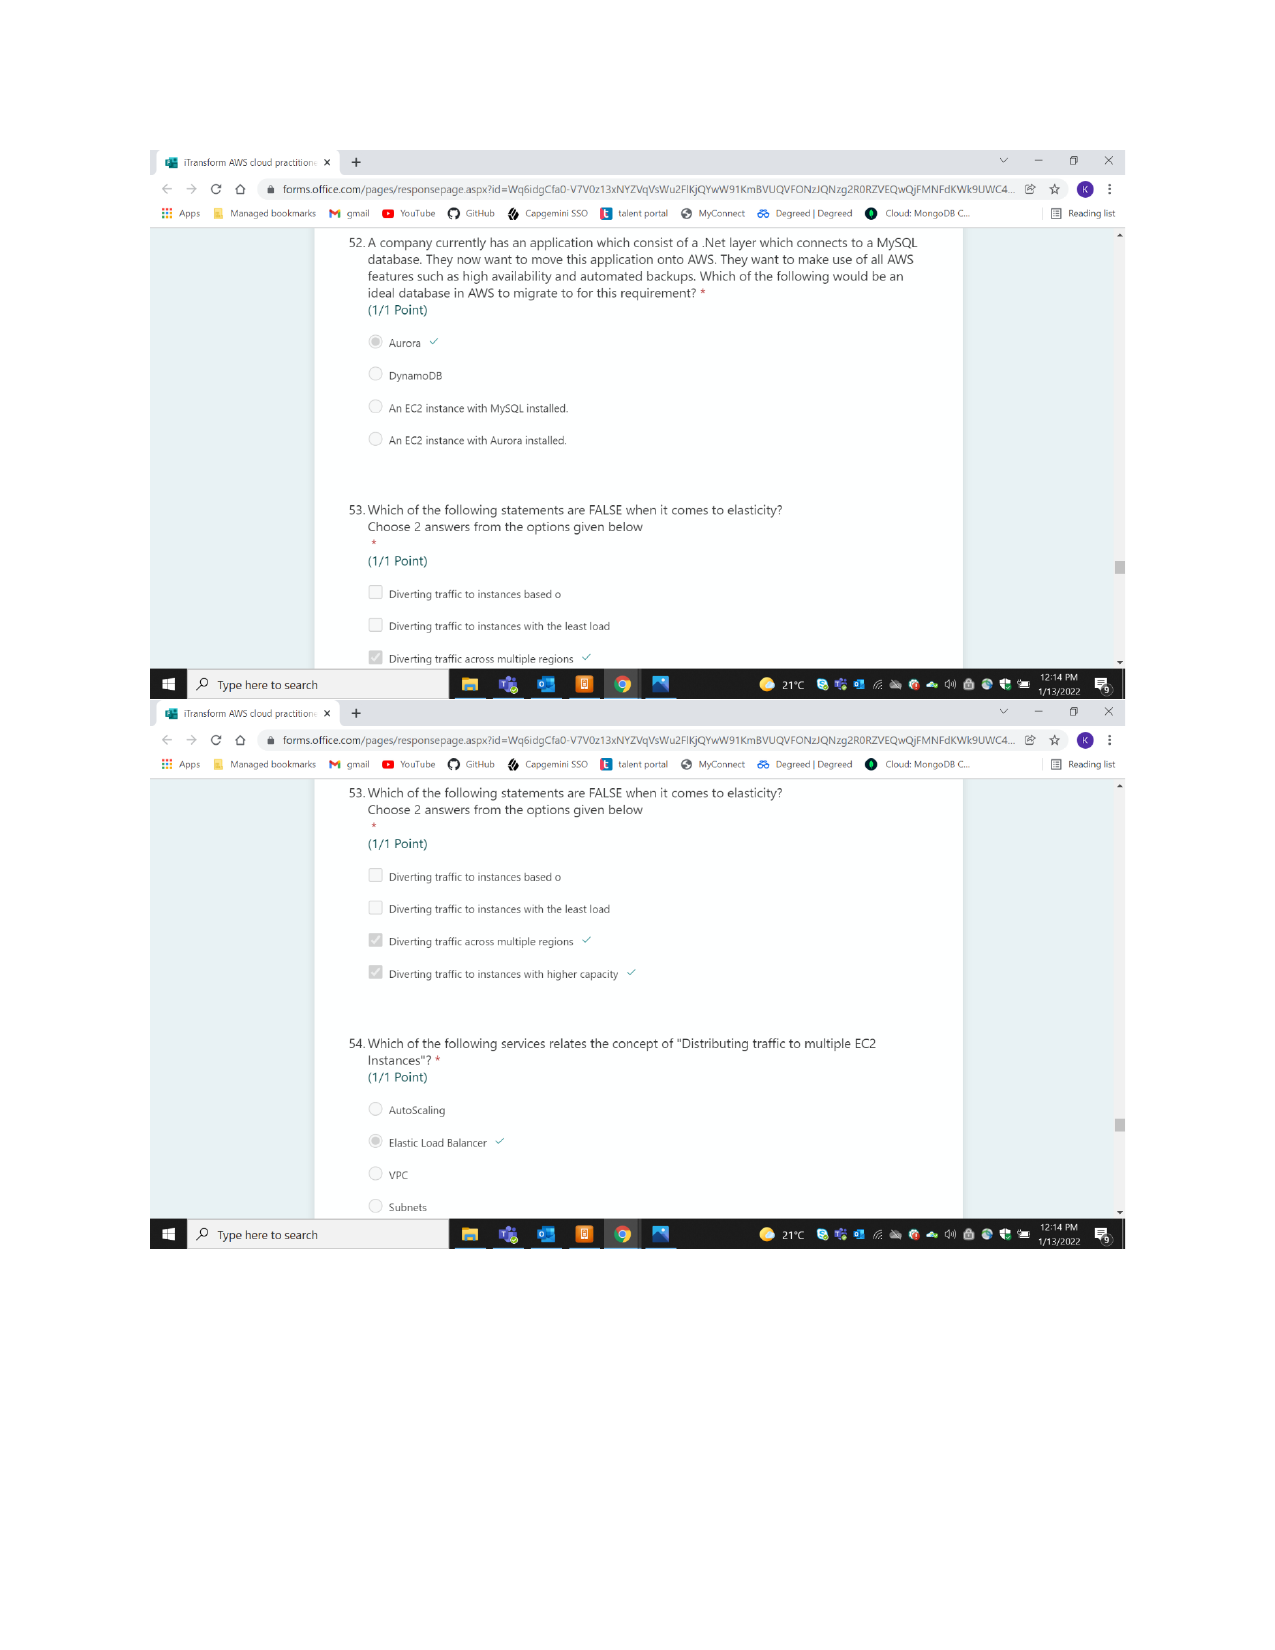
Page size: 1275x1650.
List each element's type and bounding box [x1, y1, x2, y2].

picture [150, 150, 1125, 699]
picture [150, 700, 1125, 1249]
